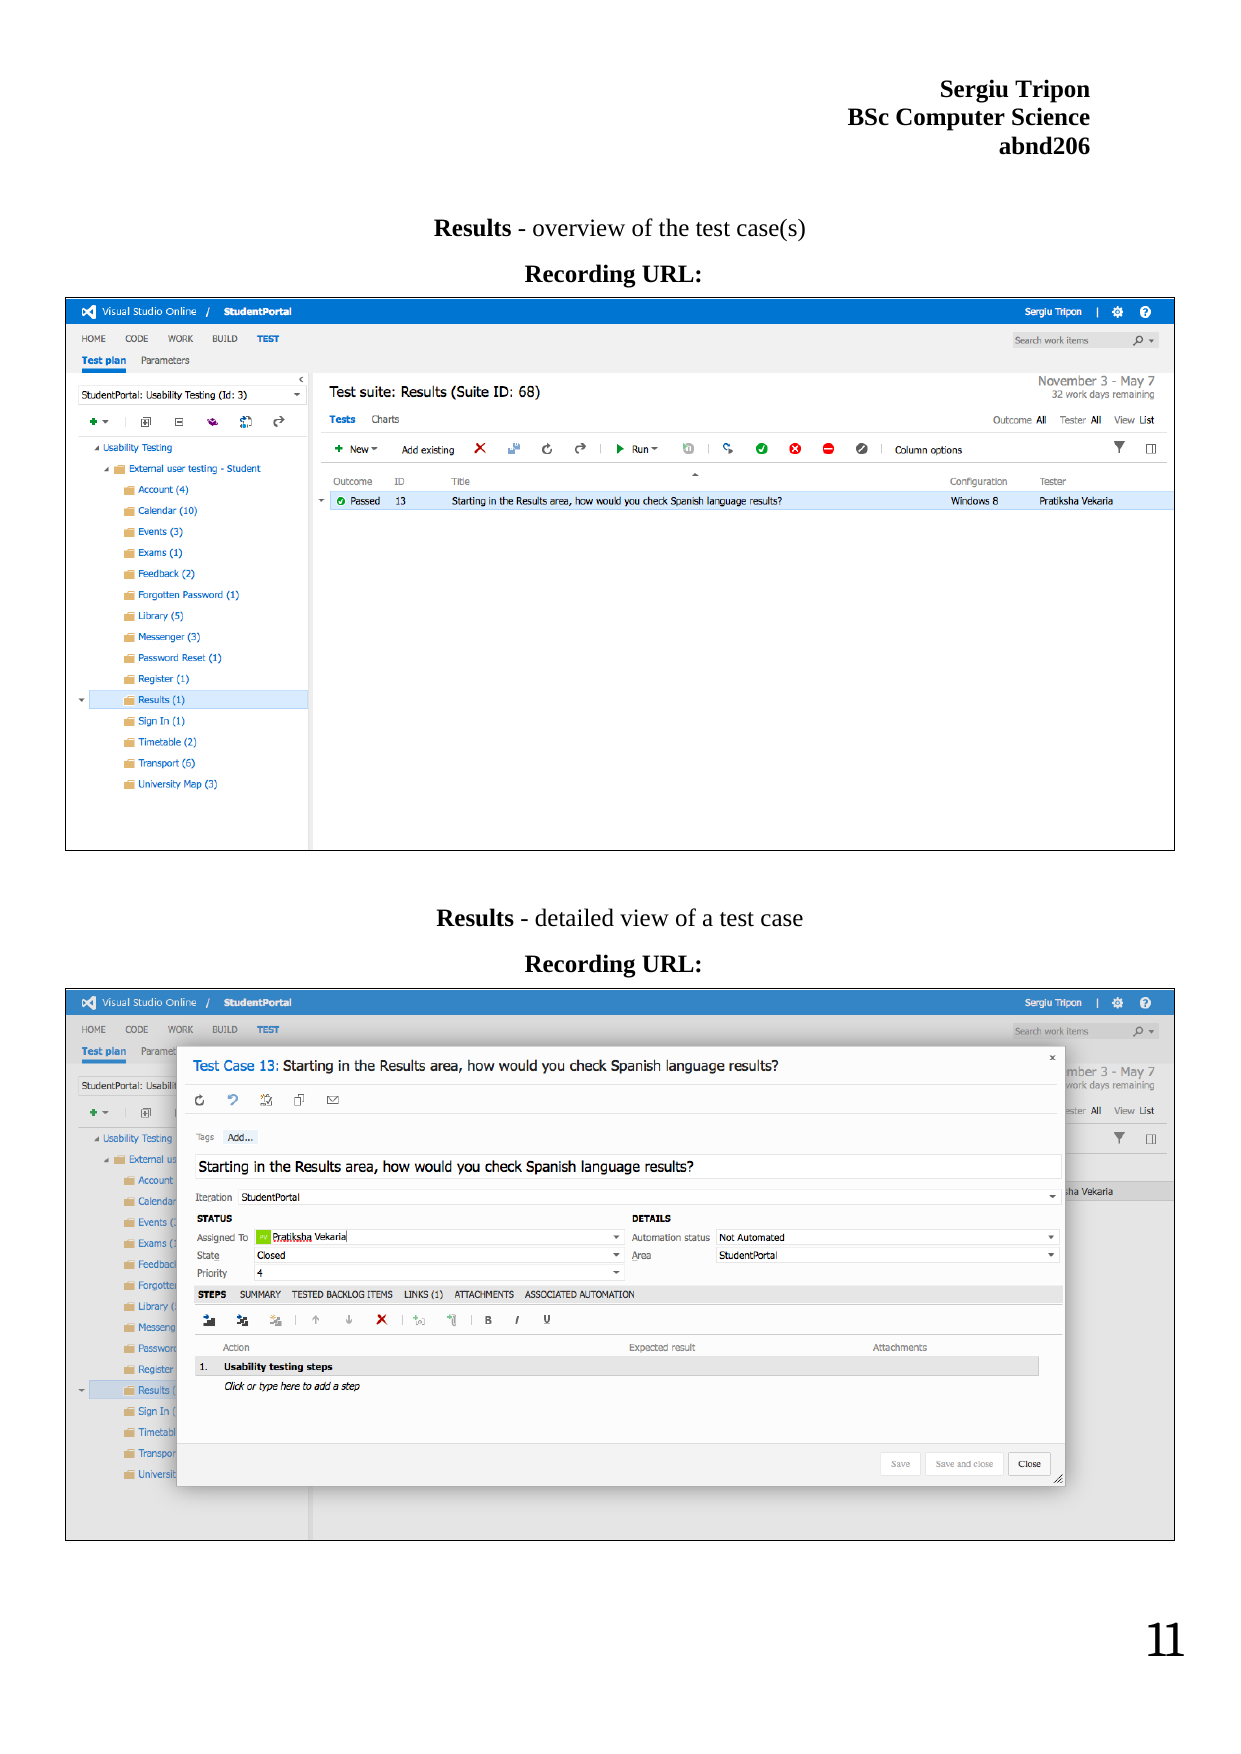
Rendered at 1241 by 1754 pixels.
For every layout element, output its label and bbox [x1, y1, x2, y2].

picture [66, 298, 1174, 850]
picture [66, 989, 1174, 1540]
